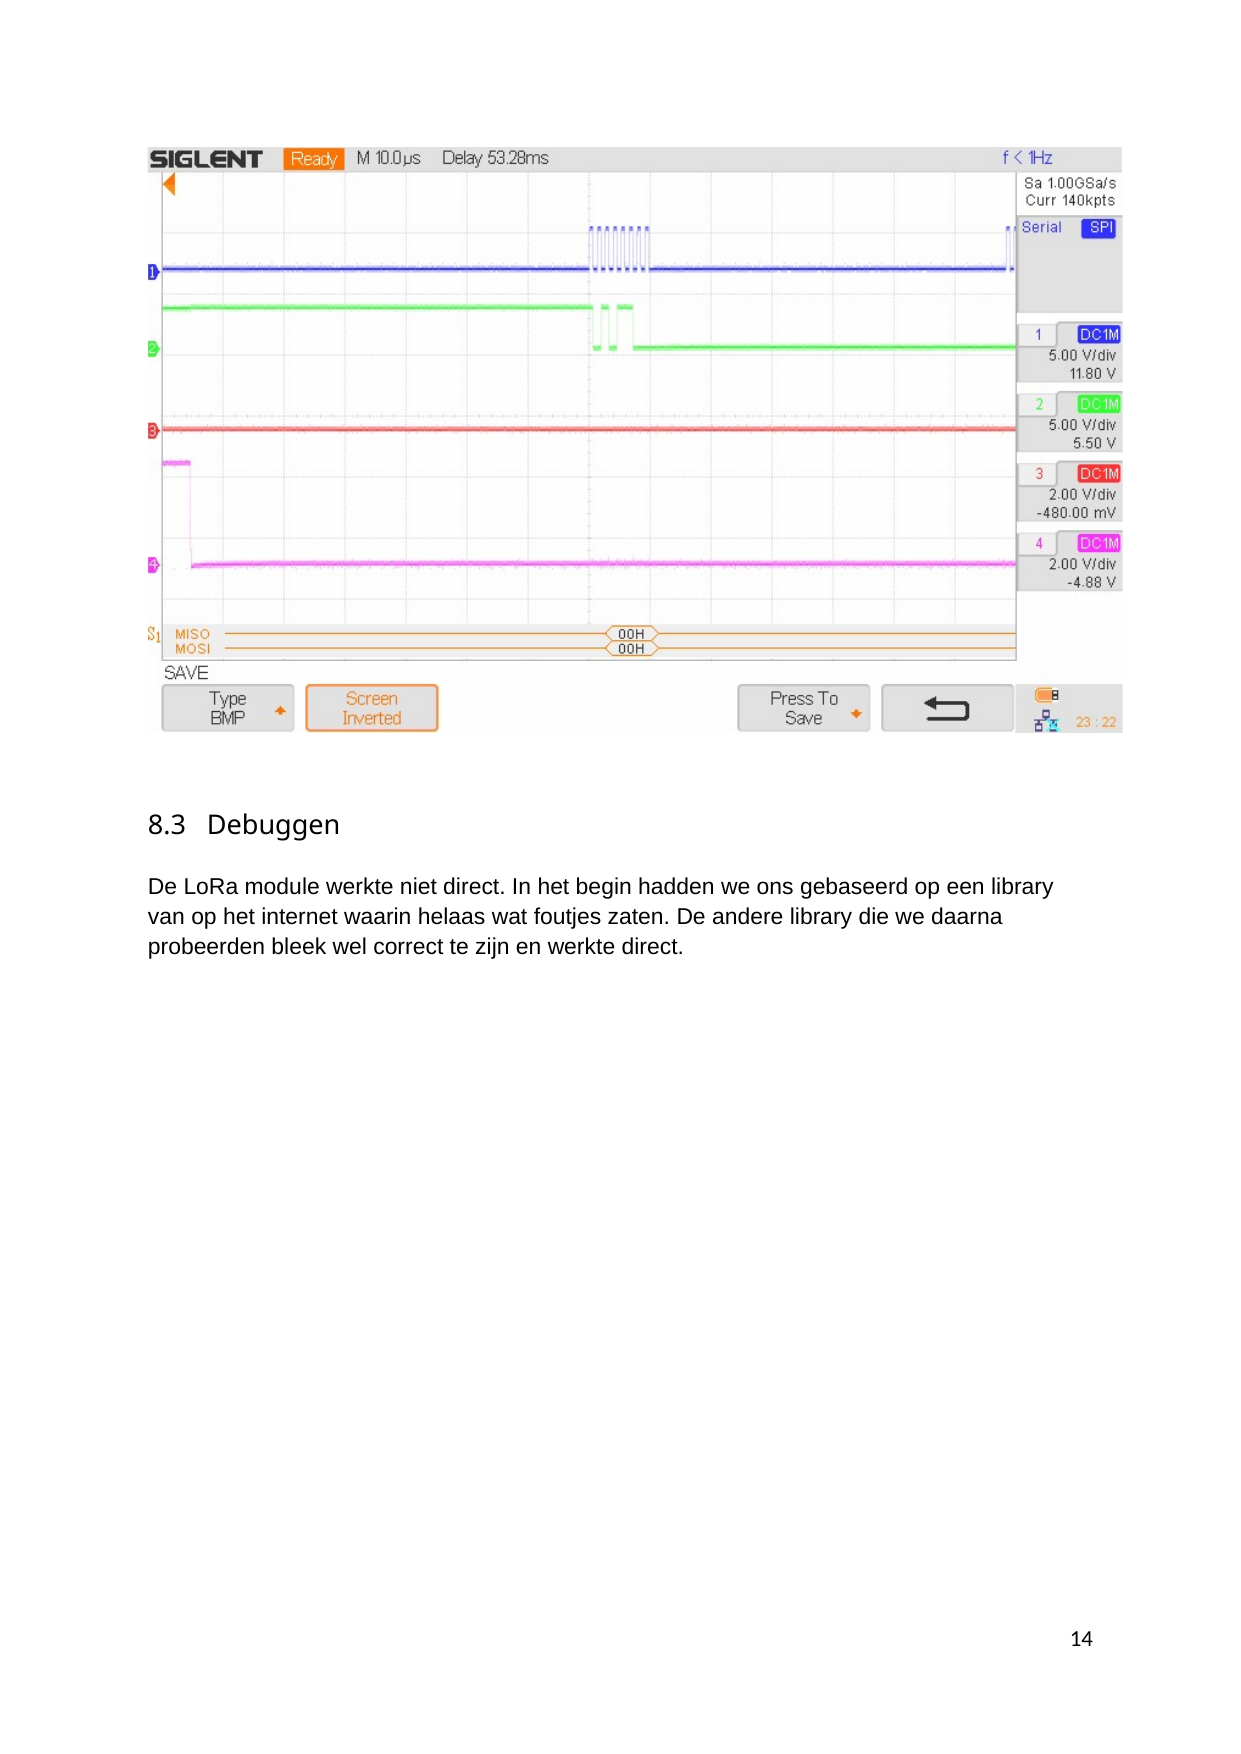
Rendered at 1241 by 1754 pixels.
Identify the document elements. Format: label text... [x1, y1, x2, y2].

text De LoRa module werkte niet direct. In het begin hadden we ons gebaseerd op een library van op het internet waarin helaas wat foutjes zaten. De andere library die we daarna probeerden bleek wel correct te zijn en werkte direct. [148, 873, 1093, 959]
subtitle Debuggen [148, 805, 1093, 842]
picture [147, 147, 1123, 733]
